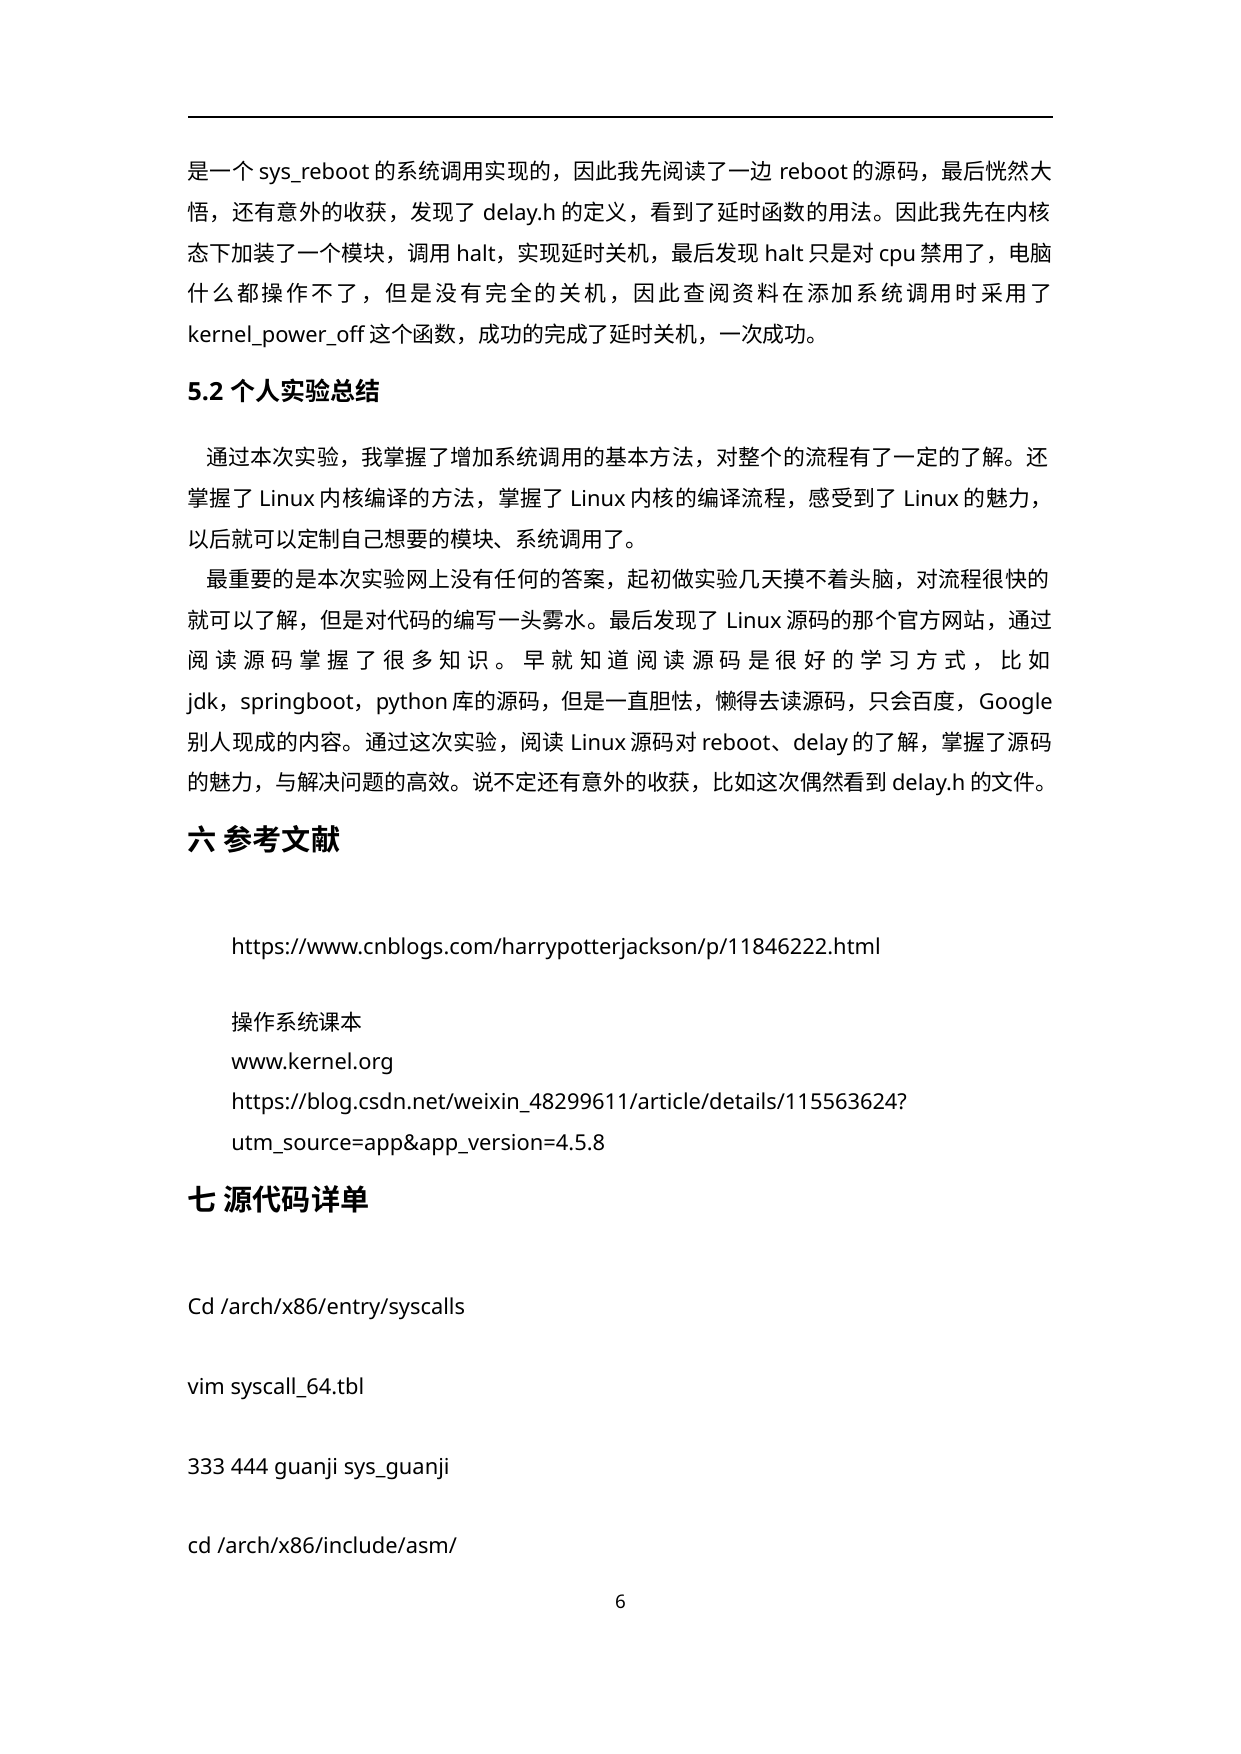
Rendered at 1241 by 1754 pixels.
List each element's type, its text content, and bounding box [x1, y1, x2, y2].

text 最重要的是本次实验网上没有任何的答案，起初做实验几天摸不着头脑，对流程很快的就可以了解，但是对代码的编写一头雾水。最后发现了Linux源码的那个官方网站，通过阅读源码掌握了很多知识。早就知道阅读源码是很好的学习方式，比如jdk，springboot，python库的源码，但是一直胆怯，懒得去读源码，只会百度，Google别人现成的内容。通过这次实验，阅读Linux源码对reboot、delay的了解，掌握了源码的魅力，与解决问题的高效。说不定还有意外的收获，比如这次偶然看到delay.h的文件。 [187, 562, 1053, 797]
text vim syscall_64.tbl [187, 1369, 1053, 1402]
text 333 444 guanji sys_guanji [187, 1449, 1053, 1482]
subtitle 六 参考文献 [187, 805, 1053, 870]
text www.kernel.org [187, 1045, 1053, 1077]
text 操作系统课本 [187, 1004, 1053, 1037]
text https://blog.csdn.net/weixin_48299611/article/details/115563624?utm_source=app&app_version=4.5.8 [231, 1084, 1053, 1158]
subtitle 5.2 个人实验总结 [187, 357, 1053, 422]
text cd /arch/x86/include/asm/ [187, 1529, 1053, 1562]
subtitle https://www.cnblogs.com/harrypotterjackson/p/11846222.html [231, 930, 1053, 962]
text Cd /arch/x86/entry/syscalls [187, 1290, 1053, 1322]
subtitle 七 源代码详单 [187, 1165, 1053, 1230]
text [187, 154, 1053, 349]
text 通过本次实验，我掌握了增加系统调用的基本方法，对整个的流程有了一定的了解。还掌握了Linux内核编译的方法，掌握了Linux内核的编译流程，感受到了Linux的魅力，以后就可以定制自己想要的模块、系统调用了。 [187, 440, 1053, 554]
